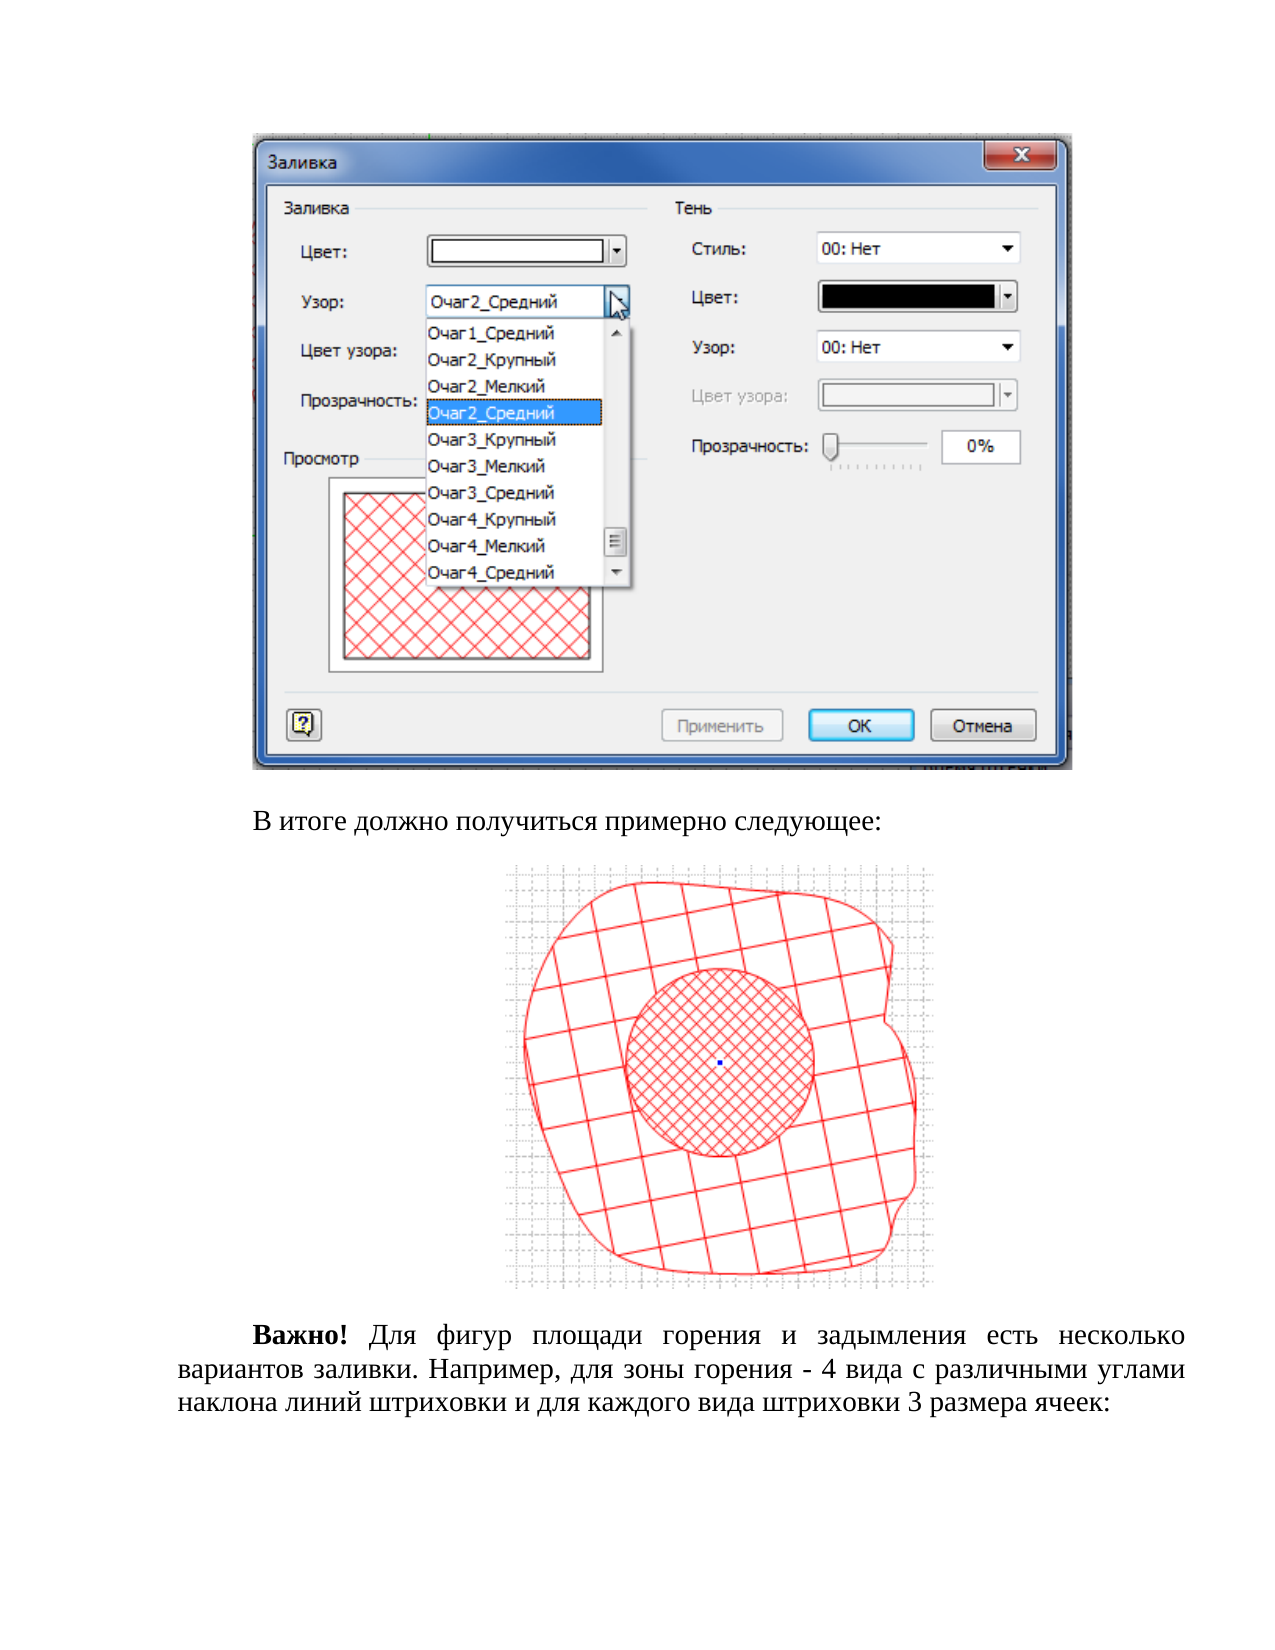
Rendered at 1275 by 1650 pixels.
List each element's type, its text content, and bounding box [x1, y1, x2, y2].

picture [252, 133, 1073, 770]
text Важно! Для фигур площади горения и задымления есть несколько вариантов заливки. Например, для зоны горения - 4 вида с различными углами наклона линий штриховки и для каждого вида штриховки 3 размера ячеек: [177, 1317, 1186, 1418]
text В итоге должно получиться примерно следующее: [177, 803, 1186, 837]
picture [505, 865, 934, 1289]
